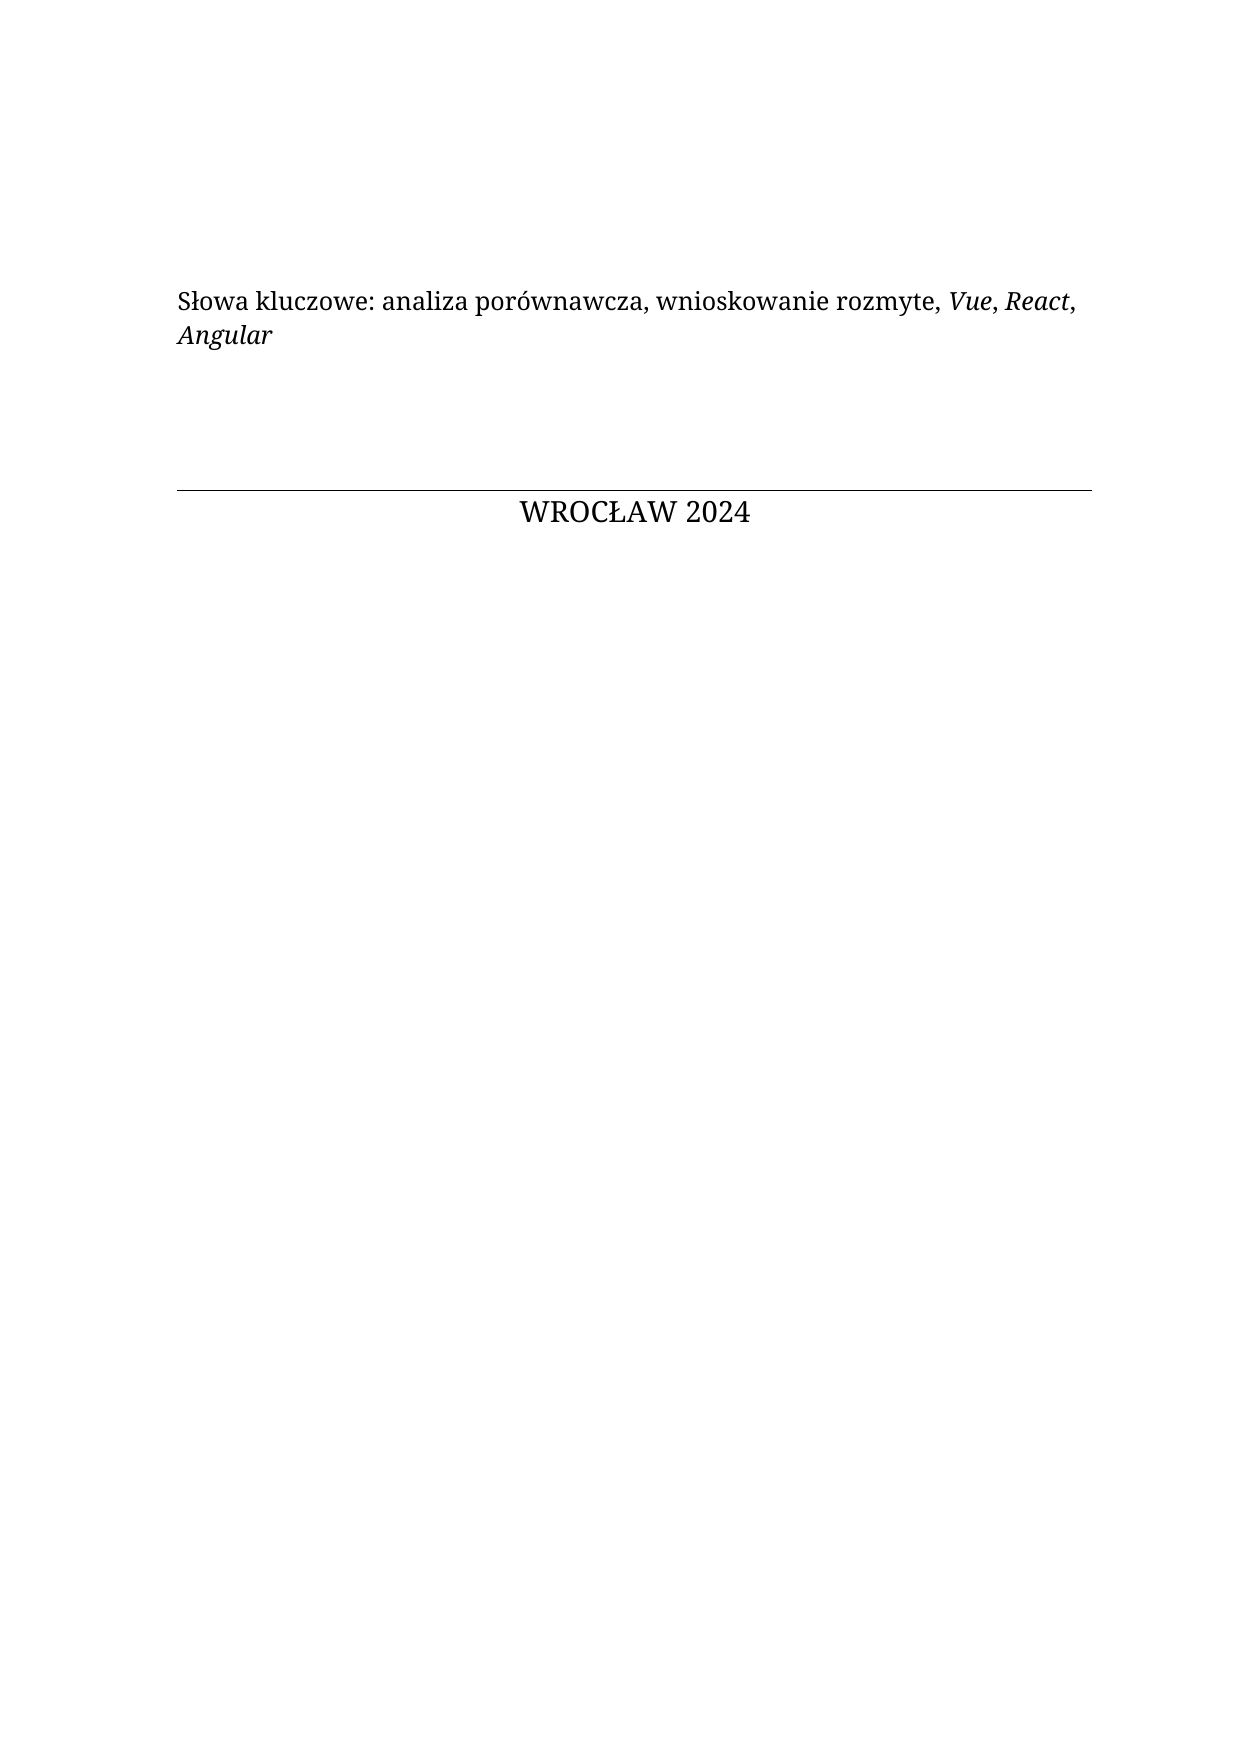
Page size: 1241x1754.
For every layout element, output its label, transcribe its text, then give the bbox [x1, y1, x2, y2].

text Słowa kluczowe: analiza porównawcza, wnioskowanie rozmyte, Vue, React, Angular [177, 284, 1092, 352]
text WROCŁAW 2024 [177, 491, 1092, 531]
